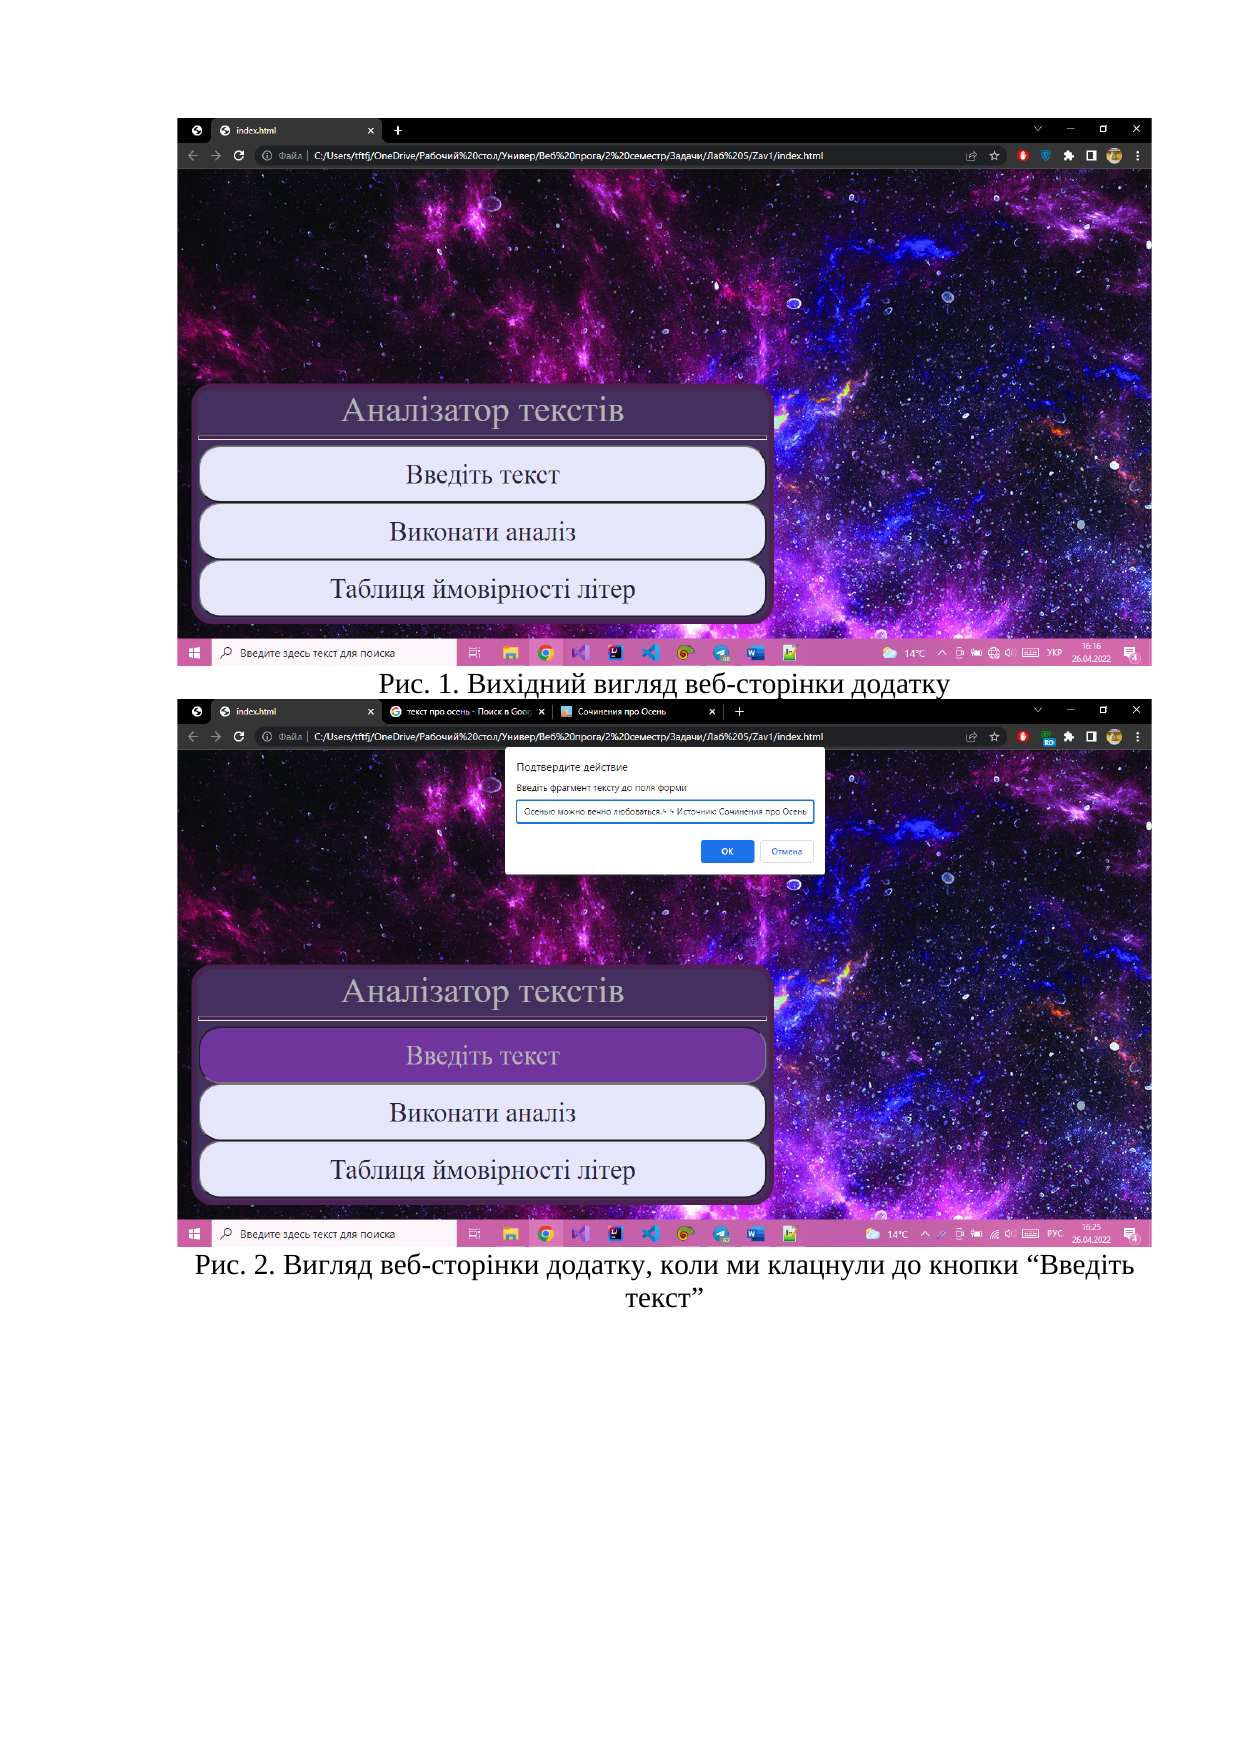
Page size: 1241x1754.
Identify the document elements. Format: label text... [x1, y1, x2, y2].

text Рис. 1. Вихідний вигляд веб-сторінки додатку [177, 666, 1152, 699]
picture [177, 699, 1152, 1247]
text Рис. 2. Вигляд веб-сторінки додатку, коли ми клацнули до кнопки “Введіть текст” [177, 1247, 1152, 1314]
picture [177, 118, 1152, 666]
